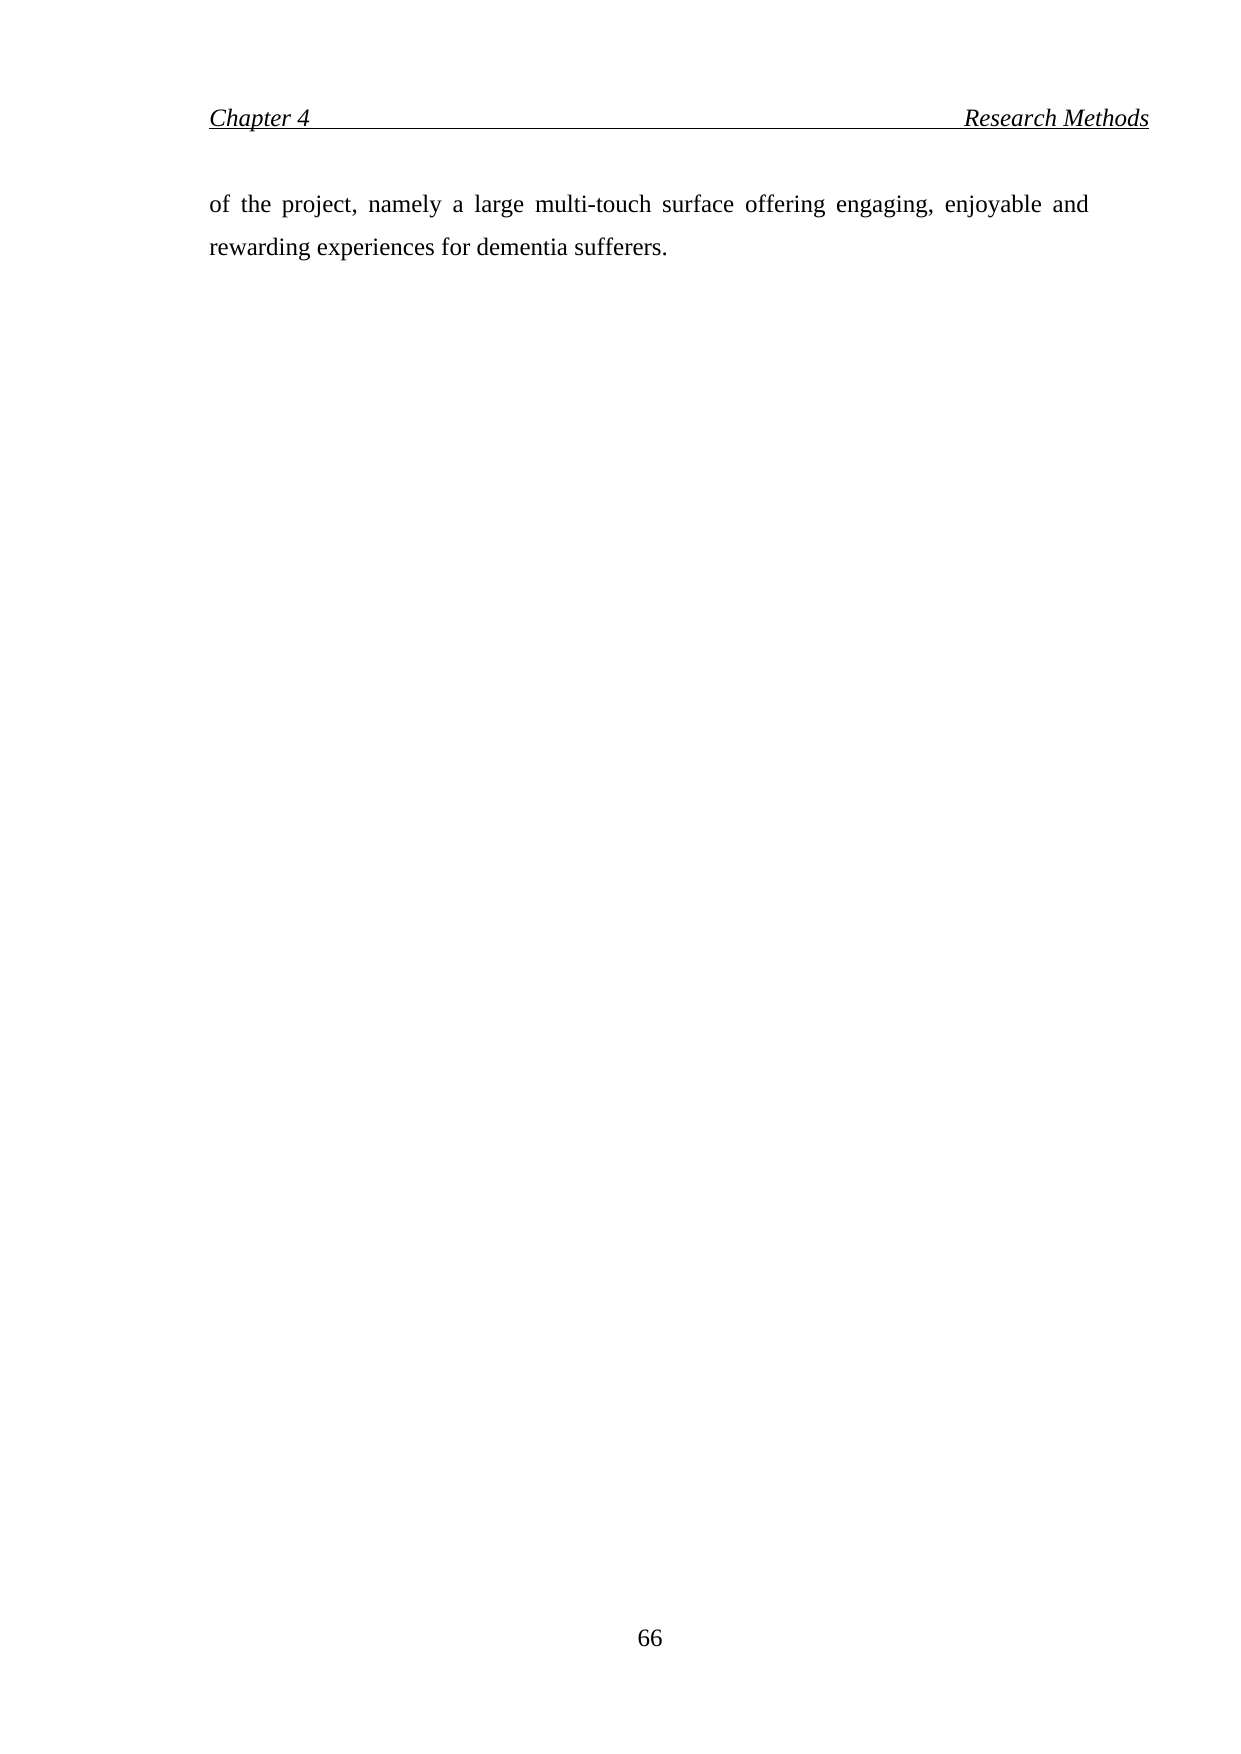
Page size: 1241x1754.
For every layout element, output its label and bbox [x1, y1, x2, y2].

text [209, 189, 1090, 261]
